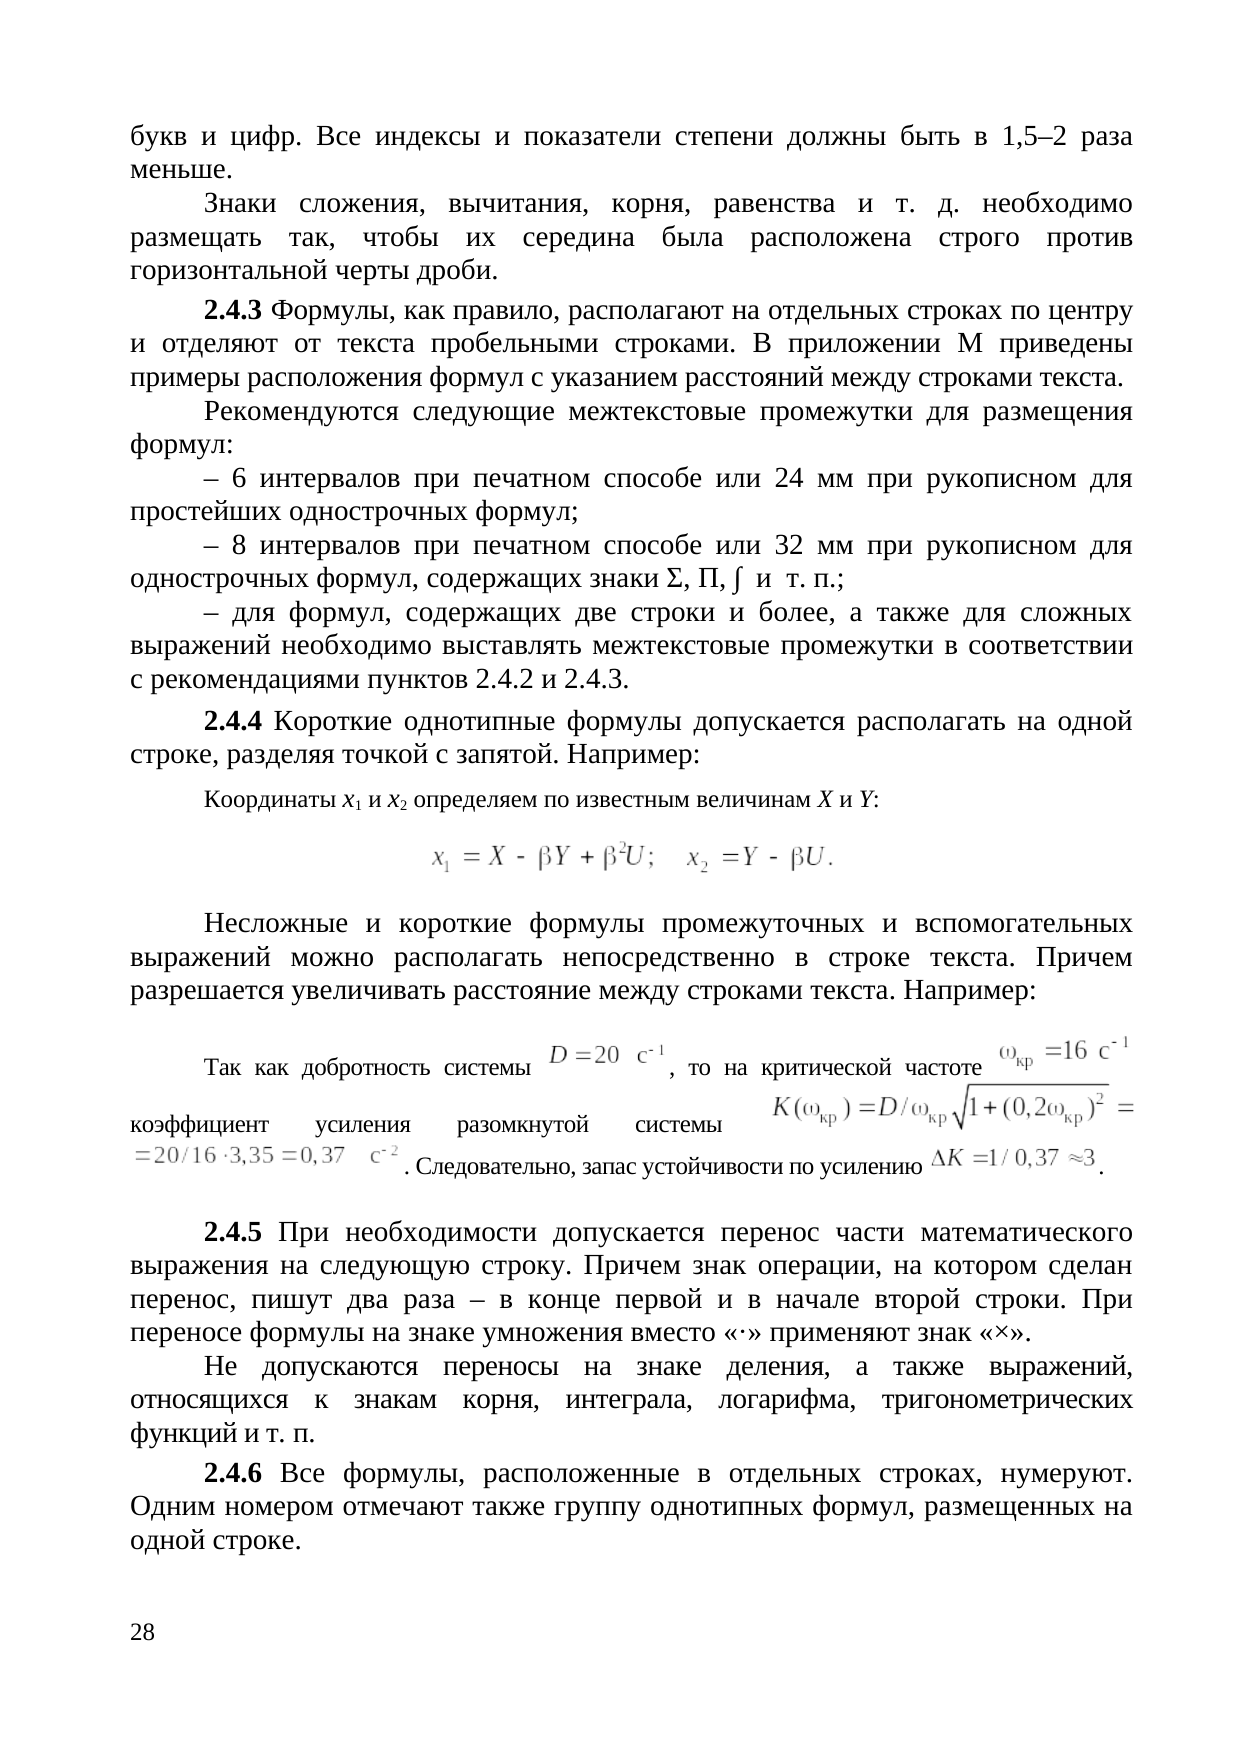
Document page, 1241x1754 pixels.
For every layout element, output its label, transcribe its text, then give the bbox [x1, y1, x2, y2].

text Координаты x1 и x2 определяем по известным величинам X и Y: [130, 782, 1134, 814]
text Так как добротность системы , то на критической частоте коэффициент усиления разомкнутой системы . Следовательно, запас устойчивости по усилению . [130, 1030, 1134, 1180]
text – 6 интервалов при печатном способе или 24 мм при рукописном для простейших однострочных формул; [130, 460, 1134, 527]
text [130, 118, 1134, 185]
text Не допускаются переносы на знаке деления, а также выражений, относящихся к знакам корня, интеграла, логарифма, тригонометрических функций и т. п. [130, 1348, 1134, 1448]
text 2.4.5 При необходимости допускается перенос части математического выражения на следующую строку. Причем знак операции, на котором сделан перенос, пишут два раза – в конце первой и в начале второй строки. При переносе формулы на знаке умножения вместо «·» применяют знак «×». [130, 1214, 1134, 1348]
text Рекомендуются следующие межтекстовые промежутки для размещения формул: [130, 393, 1134, 460]
text Знаки сложения, вычитания, корня, равенства и т. д. необходимо размещать так, чтобы их середина была расположена строго против горизонтальной черты дроби. [130, 185, 1134, 286]
text – 8 интервалов при печатном способе или 32 мм при рукописном для однострочных формул, содержащих знаки Σ, Π, ∫ и т. п.; [130, 527, 1134, 594]
text Несложные и короткие формулы промежуточных и вспомогательных выражений можно располагать непосредственно в строке текста. Причем разрешается увеличивать расстояние между строками текста. Например: [130, 905, 1134, 1006]
text 2.4.3 Формулы, как правило, располагают на отдельных строках по центру и отделяют от текста пробельными строками. В приложении М приведены примеры расположения формул с указанием расстояний между строками текста. [130, 292, 1134, 393]
text – для формул, содержащих две строки и более, а также для сложных выражений необходимо выставлять межтекстовые промежутки в соответствии с рекомендациями пунктов 2.4.2 и 2.4.3. [130, 594, 1134, 694]
text 2.4.6 Все формулы, расположенные в отдельных строках, нумеруют. Одним номером отмечают также группу однотипных формул, размещенных на одной строке. [130, 1455, 1134, 1555]
text 2.4.4 Короткие однотипные формулы допускается располагать на одной строке, разделяя точкой с запятой. Например: [130, 703, 1134, 770]
